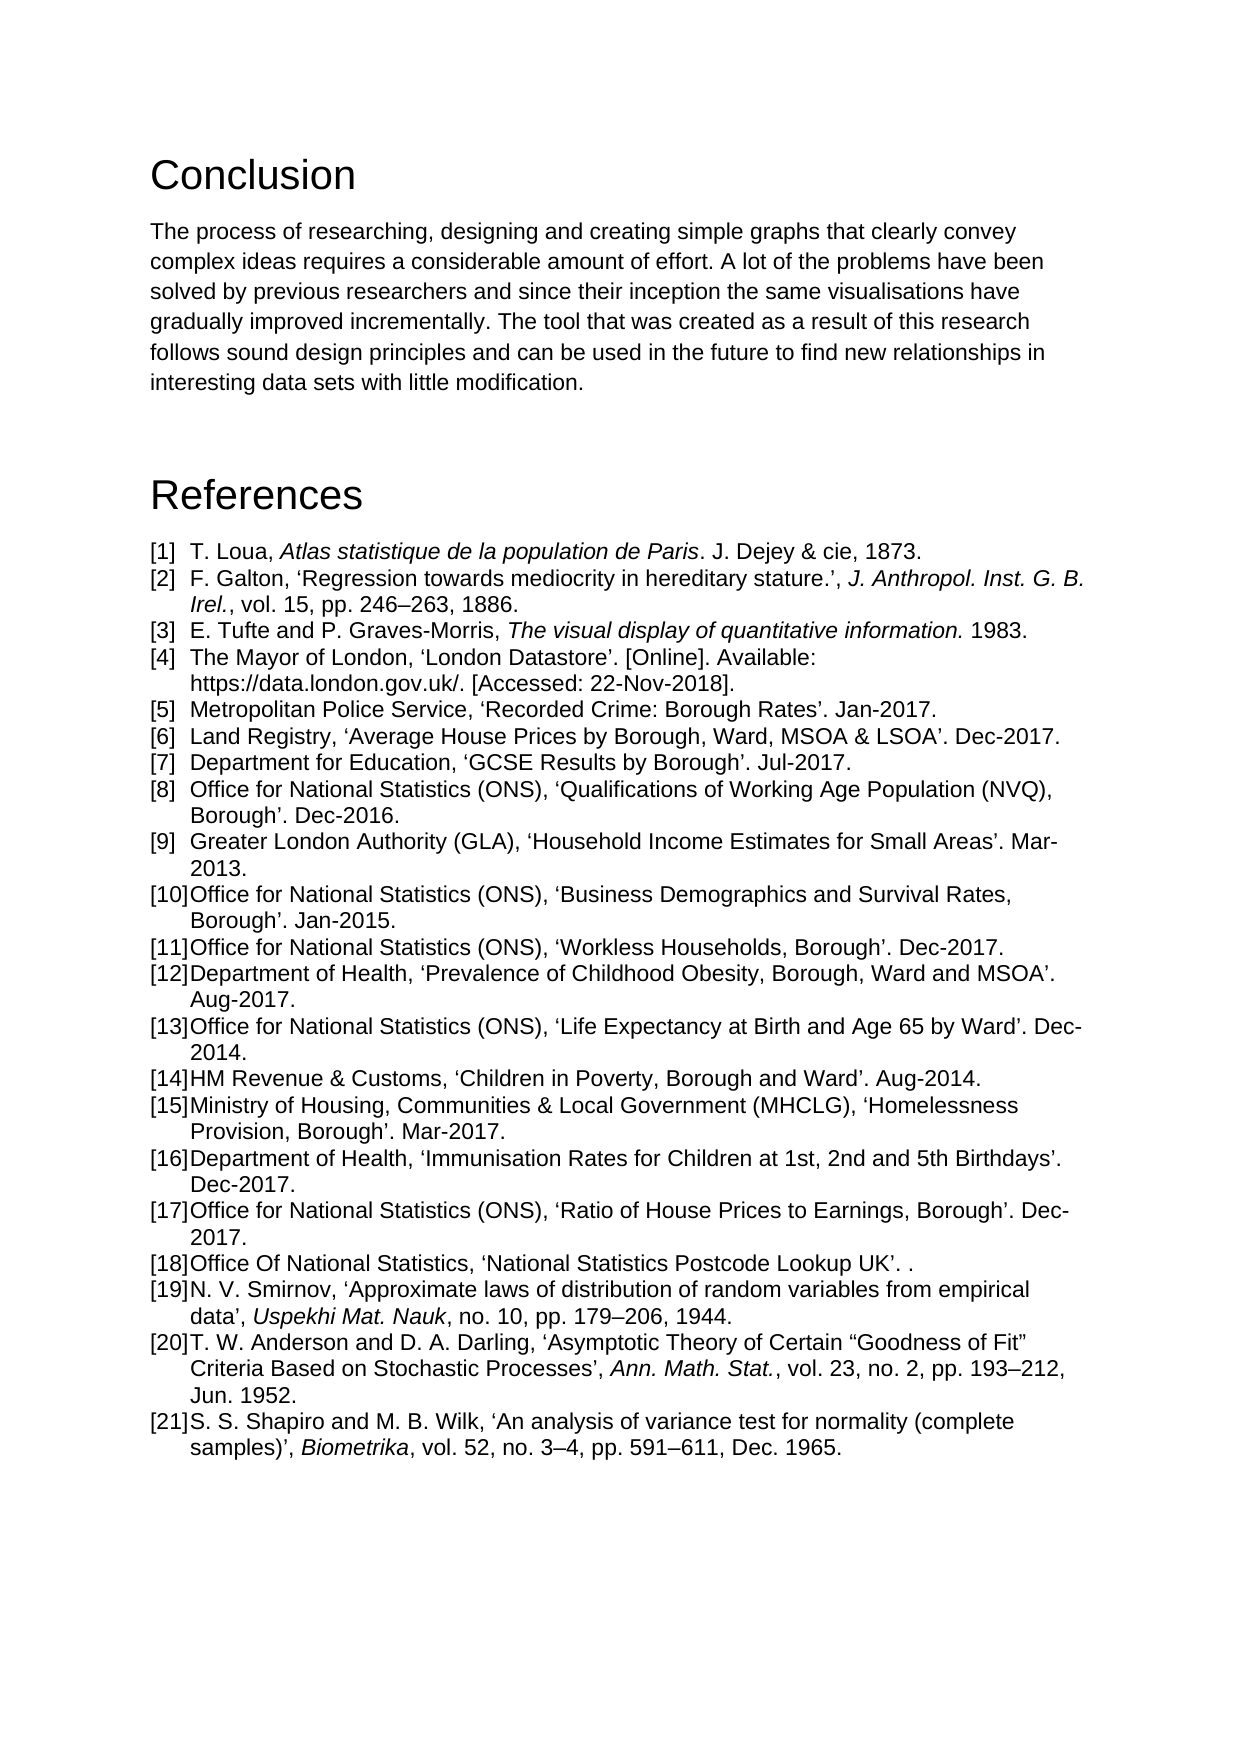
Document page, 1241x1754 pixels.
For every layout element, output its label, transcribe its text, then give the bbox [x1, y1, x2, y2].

text [1] T. Loua, Atlas statistique de la population de Paris. J. Dejey & cie, 1873. [150, 538, 1090, 565]
text [9] Greater London Authority (GLA), ‘Household Income Estimates for Small Areas’. Mar-2013. [150, 828, 1090, 881]
text [8] Office for National Statistics (ONS), ‘Qualifications of Working Age Population (NVQ), Borough’. Dec-2016. [150, 776, 1090, 828]
text [14] HM Revenue & Customs, ‘Children in Poverty, Borough and Ward’. Aug-2014. [150, 1065, 1090, 1092]
text [15] Ministry of Housing, Communities & Local Government (MHCLG), ‘Homelessness Provision, Borough’. Mar-2017. [150, 1092, 1090, 1144]
text [16] Department of Health, ‘Immunisation Rates for Children at 1st, 2nd and 5th Birthdays’. Dec-2017. [150, 1144, 1090, 1197]
text [10] Office for National Statistics (ONS), ‘Business Demographics and Survival Rates, Borough’. Jan-2015. [150, 881, 1090, 934]
text [13] Office for National Statistics (ONS), ‘Life Expectancy at Birth and Age 65 by Ward’. Dec-2014. [150, 1013, 1090, 1065]
text [2] F. Galton, ‘Regression towards mediocrity in hereditary stature.’, J. Anthropol. Inst. G. B. Irel., vol. 15, pp. 246–263, 1886. [150, 565, 1090, 617]
text [12] Department of Health, ‘Prevalence of Childhood Obesity, Borough, Ward and MSOA’. Aug-2017. [150, 960, 1090, 1013]
text [19] N. V. Smirnov, ‘Approximate laws of distribution of random variables from empirical data’, Uspekhi Mat. Nauk, no. 10, pp. 179–206, 1944. [150, 1276, 1090, 1329]
text [4] The Mayor of London, ‘London Datastore’. [Online]. Available: https://data.london.gov.uk/. [Accessed: 22-Nov-2018]. [150, 644, 1090, 696]
text [5] Metropolitan Police Service, ‘Recorded Crime: Borough Rates’. Jan-2017. [150, 696, 1090, 723]
text [3] E. Tufte and P. Graves-Morris, The visual display of quantitative information. 1983. [150, 617, 1090, 644]
subtitle Conclusion [150, 150, 1090, 198]
text [21] S. S. Shapiro and M. B. Wilk, ‘An analysis of variance test for normality (complete samples)’, Biometrika, vol. 52, no. 3–4, pp. 591–611, Dec. 1965. [150, 1408, 1090, 1461]
text [11] Office for National Statistics (ONS), ‘Workless Households, Borough’. Dec-2017. [150, 934, 1090, 960]
text [6] Land Registry, ‘Average House Prices by Borough, Ward, MSOA & LSOA’. Dec-2017. [150, 723, 1090, 749]
text The process of researching, designing and creating simple graphs that clearly convey complex ideas requires a considerable amount of effort. A lot of the problems have been solved by previous researchers and since their inception the same visualisations have gradually improved incrementally. The tool that was created as a result of this research follows sound design principles and can be used in the future to find new relationships in interesting data sets with little modification. [150, 218, 1090, 395]
text [20] T. W. Anderson and D. A. Darling, ‘Asymptotic Theory of Certain “Goodness of Fit” Criteria Based on Stochastic Processes’, Ann. Math. Stat., vol. 23, no. 2, pp. 193–212, Jun. 1952. [150, 1329, 1090, 1408]
text [18] Office Of National Statistics, ‘National Statistics Postcode Lookup UK’. . [150, 1250, 1090, 1276]
text [17] Office for National Statistics (ONS), ‘Ratio of House Prices to Earnings, Borough’. Dec-2017. [150, 1197, 1090, 1250]
text [7] Department for Education, ‘GCSE Results by Borough’. Jul-2017. [150, 749, 1090, 776]
subtitle References [150, 471, 1090, 519]
